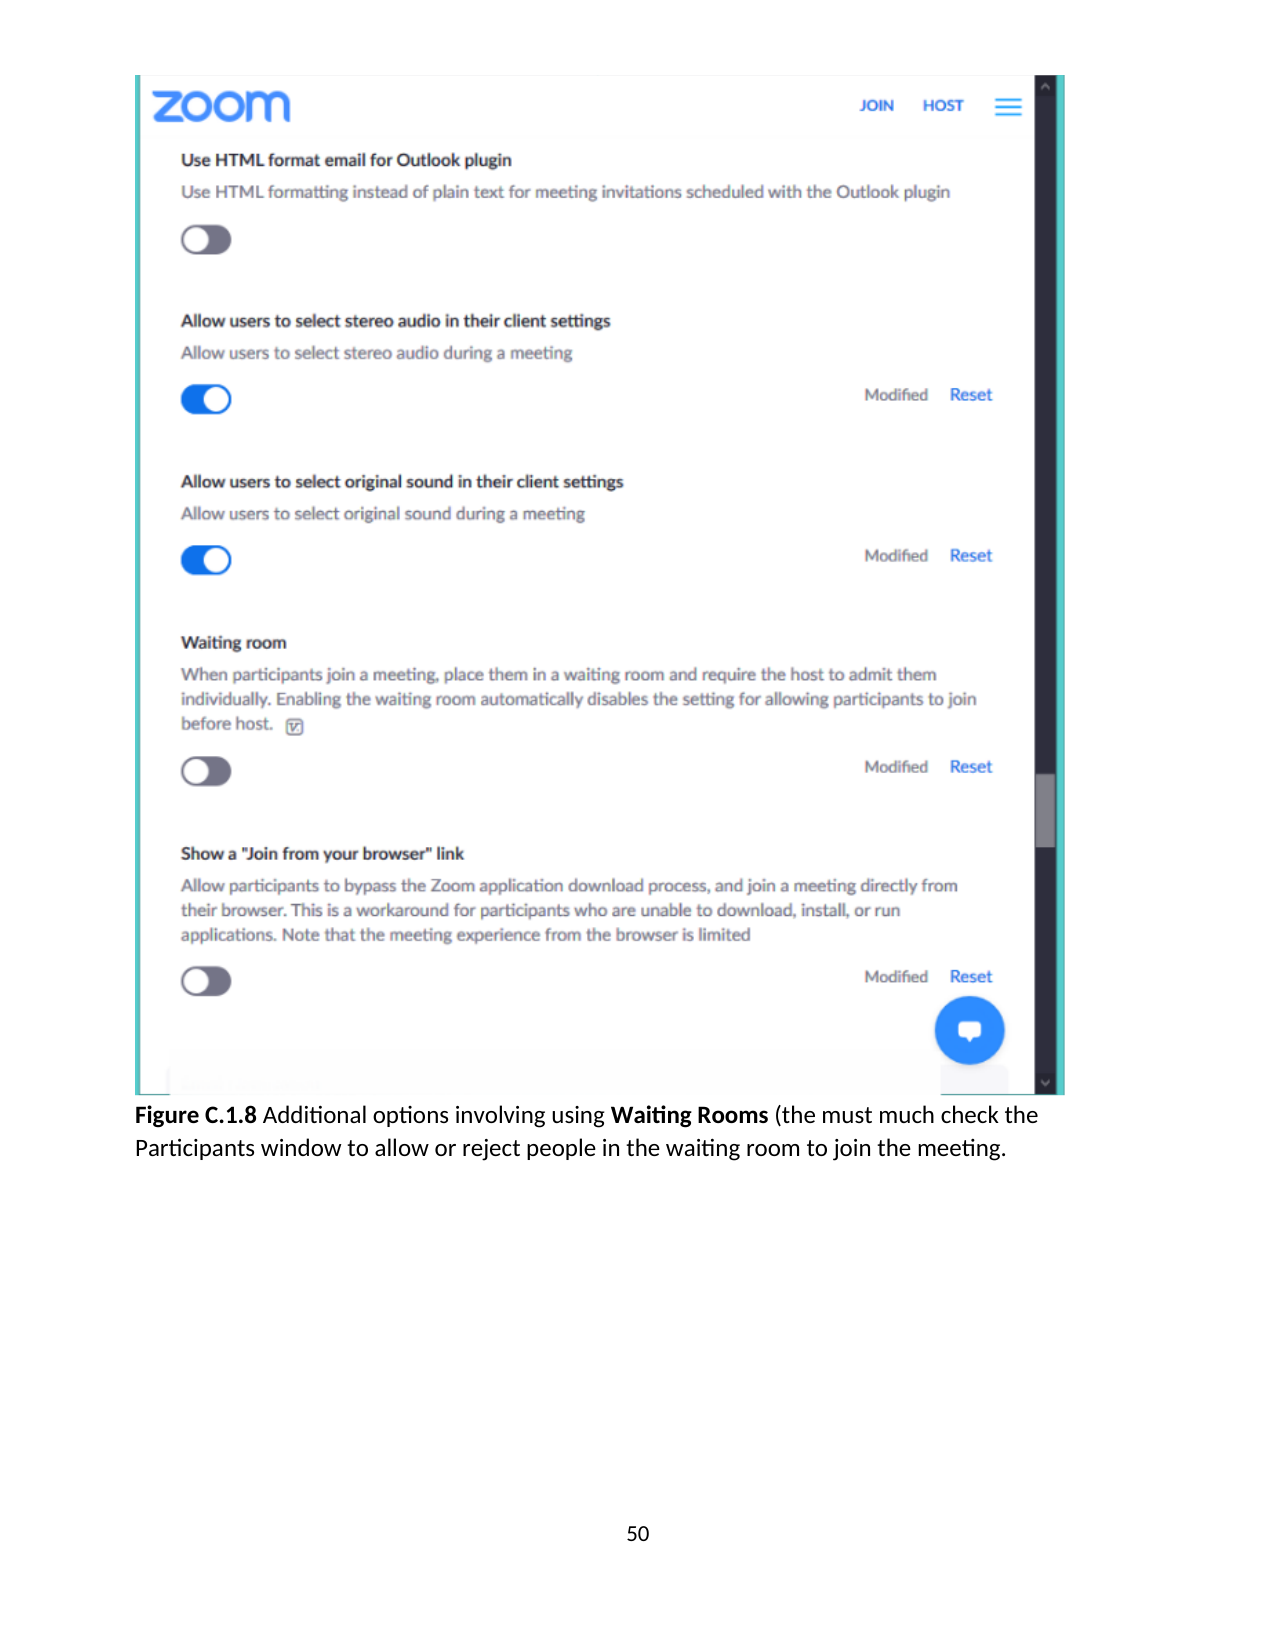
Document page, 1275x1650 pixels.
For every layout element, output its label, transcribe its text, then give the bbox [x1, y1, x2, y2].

text Figure C.1.8 Additional options involving using Waiting Rooms (the must much check the Participants window to allow or reject people in the waiting room to join the meeting. [135, 1099, 1140, 1162]
